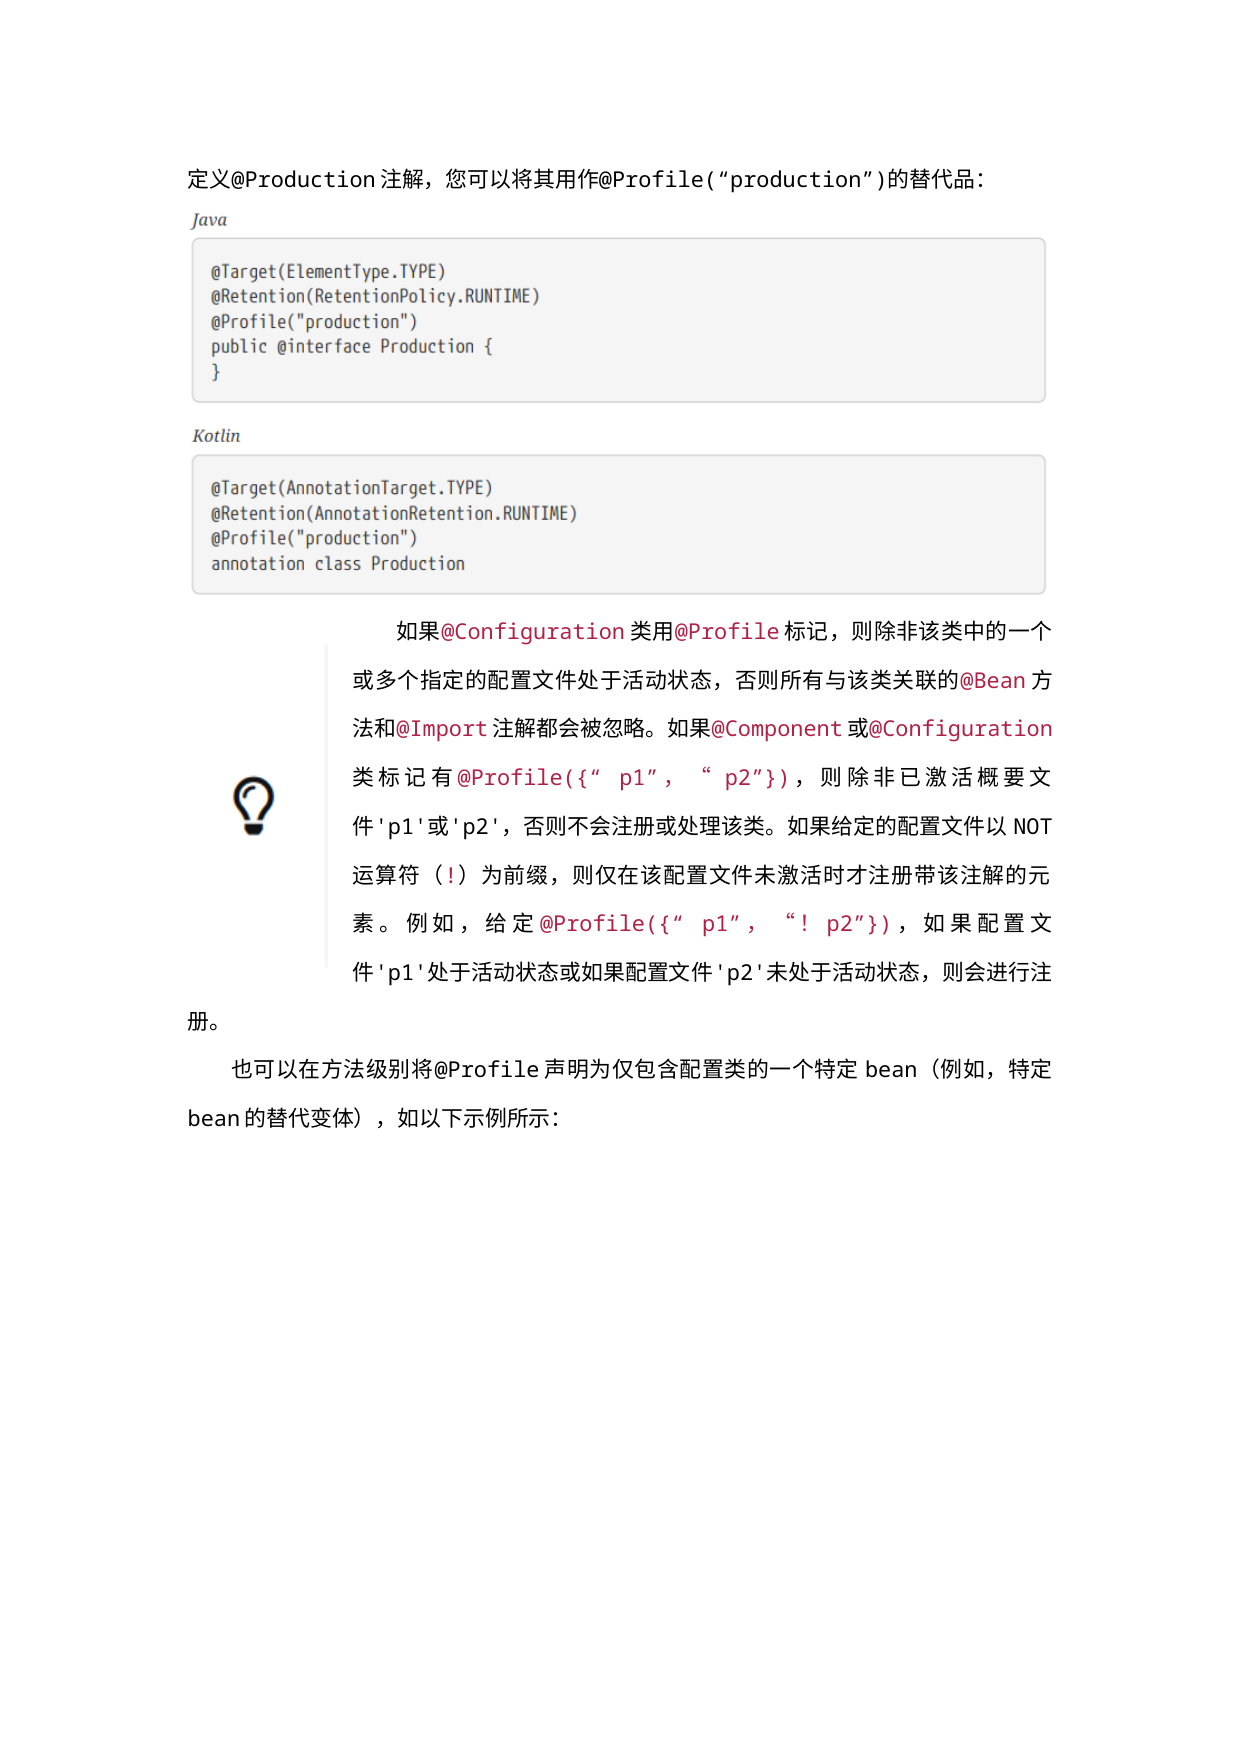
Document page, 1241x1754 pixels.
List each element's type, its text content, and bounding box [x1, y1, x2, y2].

picture [187, 210, 1052, 599]
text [187, 162, 1053, 194]
text 如果@Configuration类用@Profile标记，则除非该类中的一个或多个指定的配置文件处于活动状态，否则所有与该类关联的@Bean方法和@Import注解都会被忽略。如果@Component或@Configuration类标记有@Profile({“ p1”，“ p2”})，则除非已激活概要文件'p1'或'p2'，否则不会注册或处理该类。如果给定的配置文件以NOT运算符（!）为前缀，则仅在该配置文件未激活时才注册带该注解的元素。例如，给定@Profile({“ p1”，“！p2”})，如果配置文件'p1'处于活动状态或如果配置文件'p2'未处于活动状态，则会进行注册。 [187, 614, 1053, 1036]
picture [202, 643, 334, 967]
text 也可以在方法级别将@Profile声明为仅包含配置类的一个特定bean（例如，特定bean的替代变体），如以下示例所示： [187, 1052, 1053, 1133]
